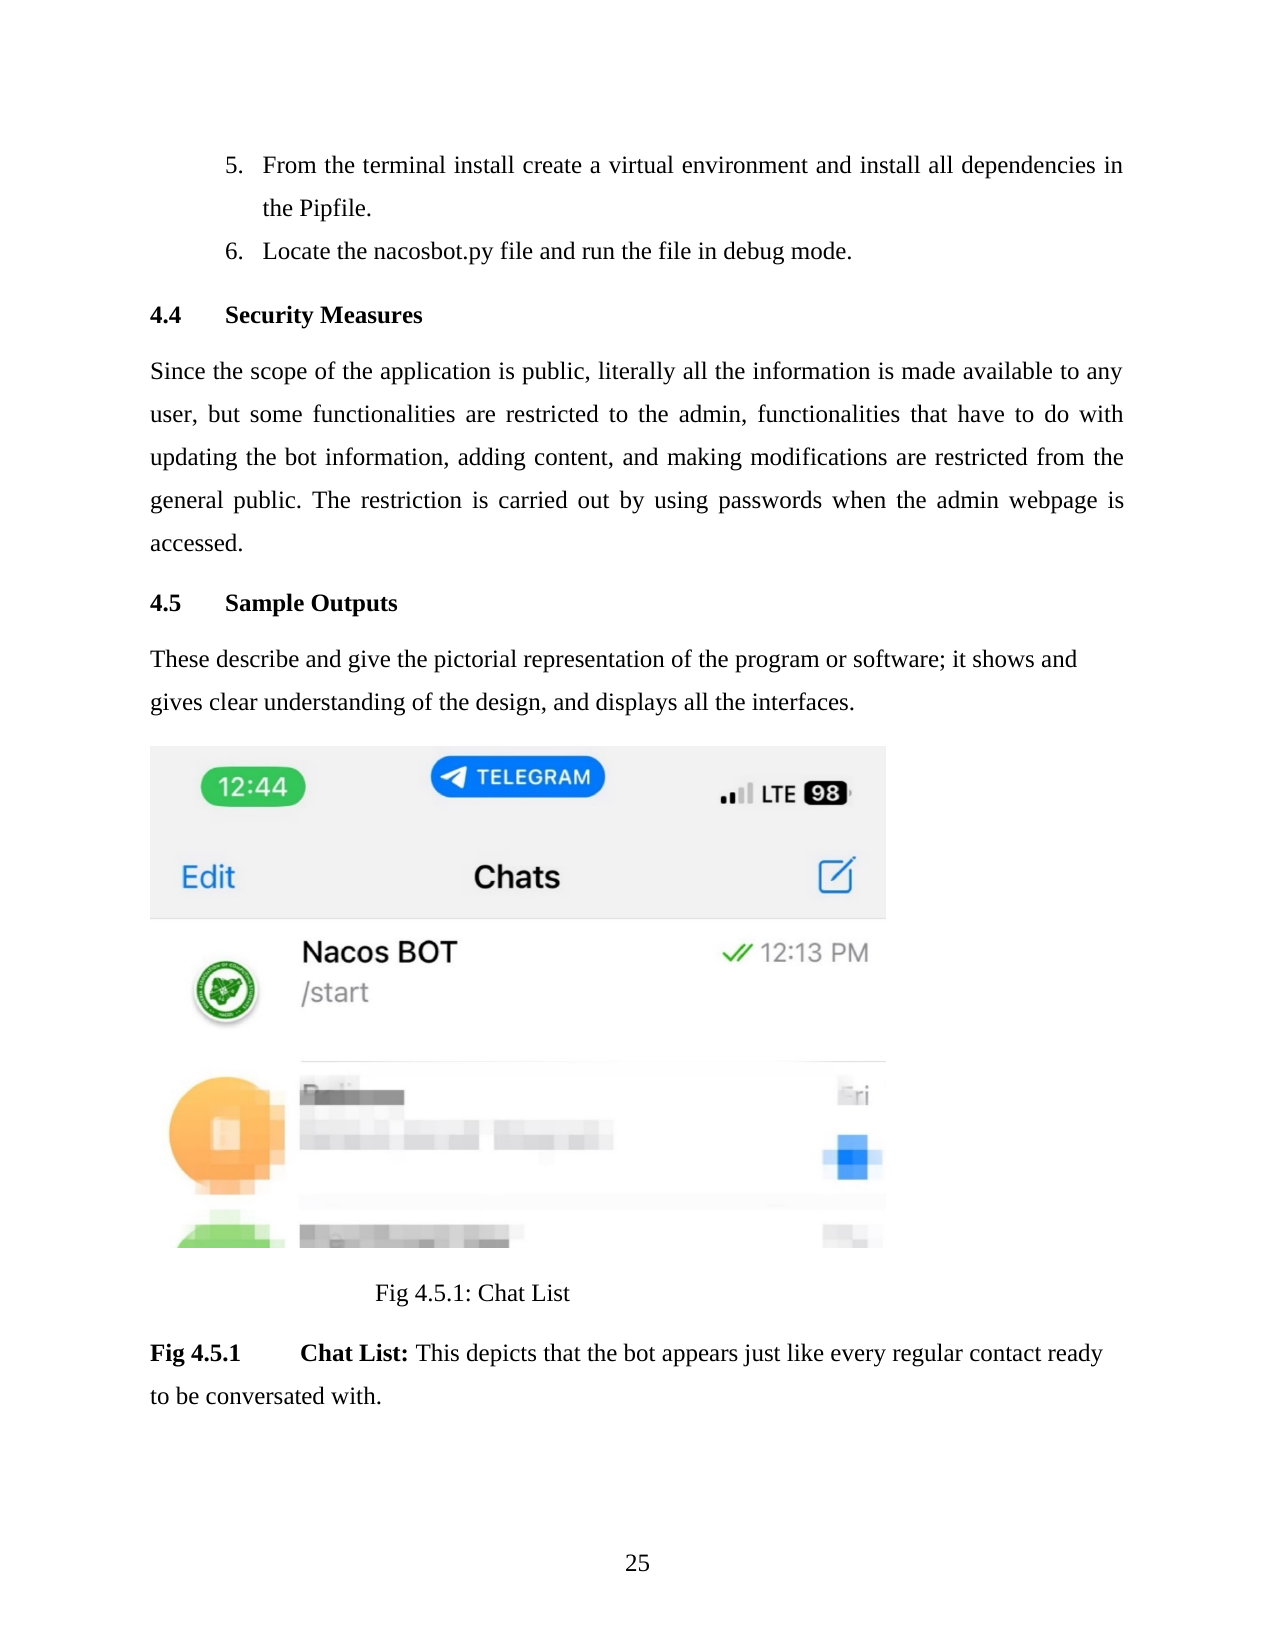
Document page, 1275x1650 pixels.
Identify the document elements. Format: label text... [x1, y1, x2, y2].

list Locate the nacosbot.py file and run the file in debug mode. [225, 236, 1125, 265]
picture [150, 746, 886, 1248]
text Fig 4.5.1: Chat List [150, 1278, 1125, 1307]
subtitle 4.5 Sample Outputs [150, 588, 1125, 617]
text These describe and give the pictorial representation of the program or software; it shows and gives clear understanding of the design, and displays all the interfaces. [150, 644, 1125, 716]
subtitle 4.4 Security Measures [150, 300, 1125, 329]
list From the terminal install create a virtual environment and install all dependencies in the Pipfile. [225, 150, 1125, 222]
text Fig 4.5.1 Chat List: This depicts that the bot appears just like every regular contact ready to be conversated with. [150, 1338, 1125, 1410]
text Since the scope of the application is public, literally all the information is made available to any user, but some functionalities are restricted to the admin, functionalities that have to do with updating the bot information, adding content, and making modifications are restricted from the general public. The restriction is carried out by using passwords when the admin webpage is accessed. [150, 356, 1125, 557]
